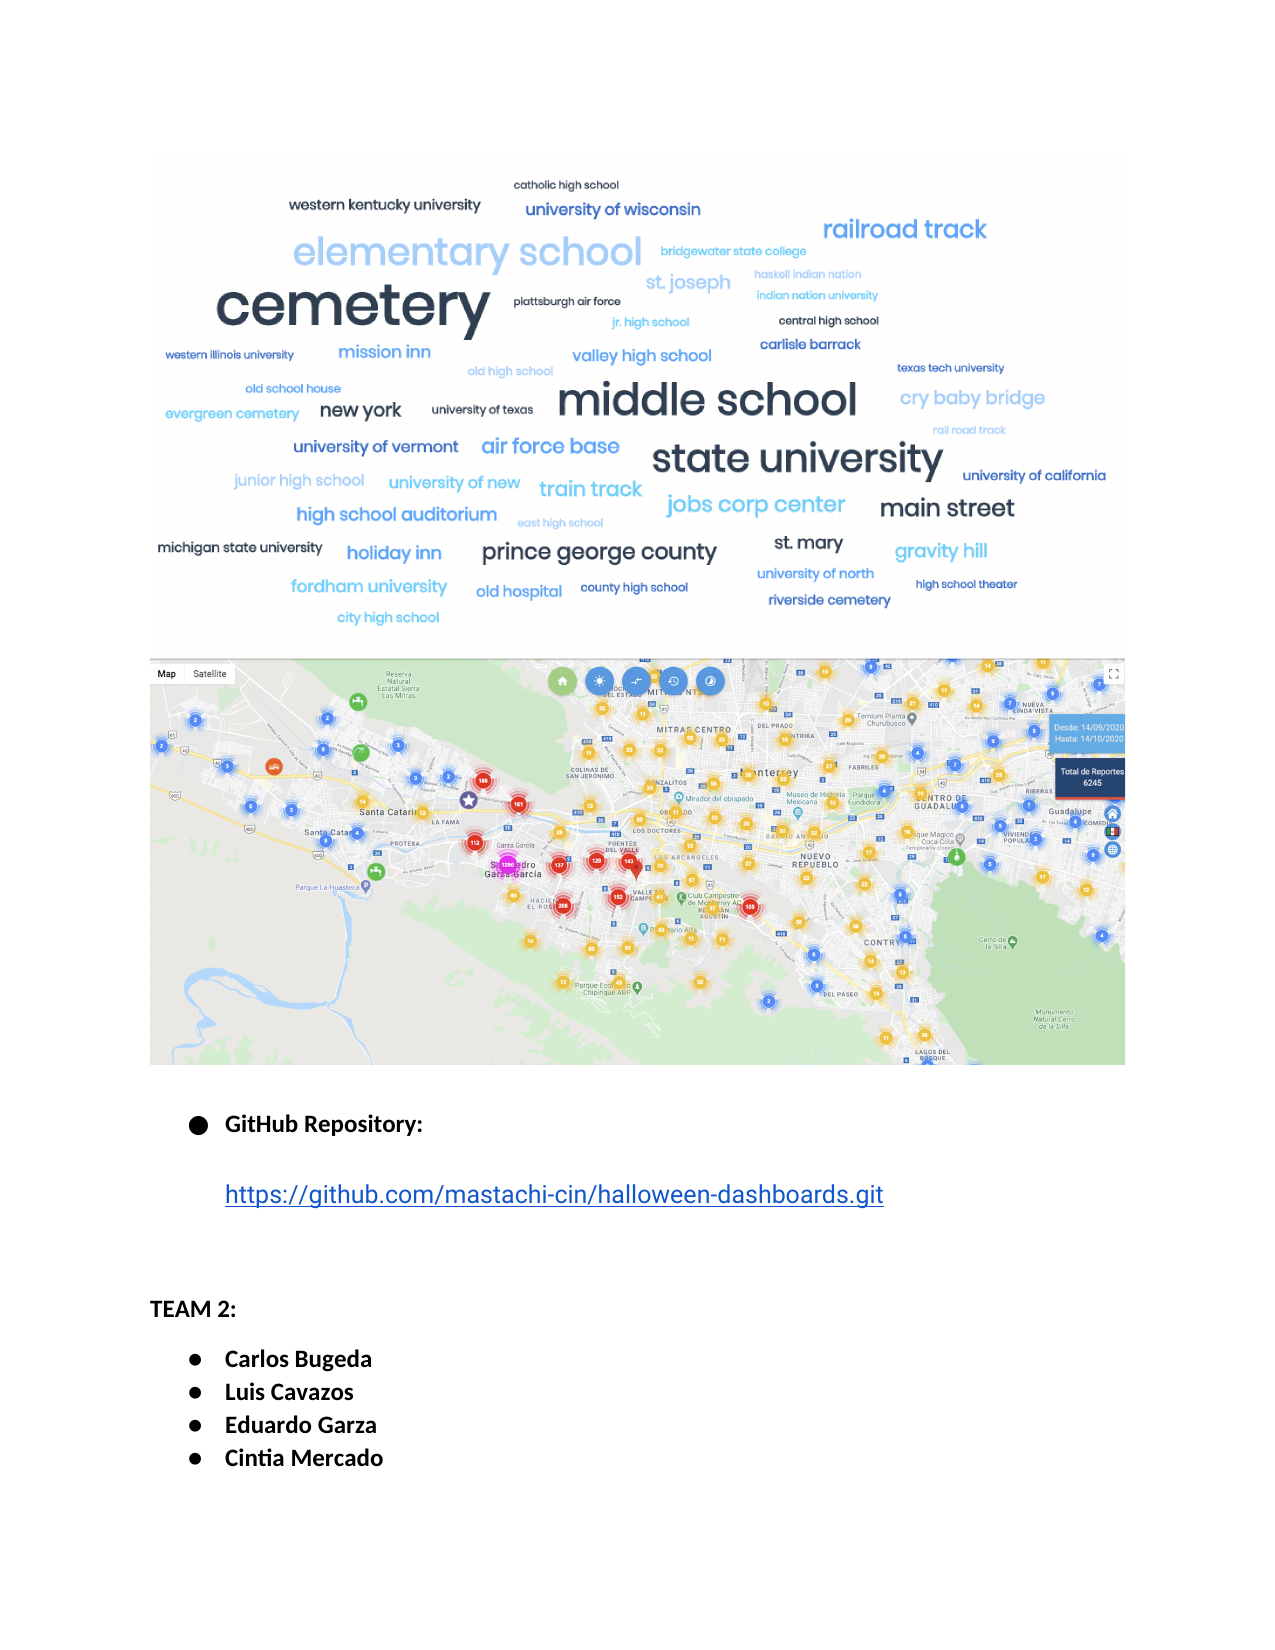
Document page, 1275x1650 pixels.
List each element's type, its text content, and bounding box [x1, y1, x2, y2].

list GitHub Repository: [187, 1095, 1125, 1146]
picture [150, 150, 1125, 1065]
list Cintia Mercado [187, 1442, 1125, 1472]
text https://github.com/mastachi-cin/halloween-dashboards.git [150, 1181, 1125, 1210]
list Eduardo Garza [187, 1409, 1125, 1439]
text TEAM 2: [150, 1293, 1125, 1324]
list Carlos Bugeda [187, 1343, 1125, 1374]
list Luis Cavazos [187, 1376, 1125, 1407]
